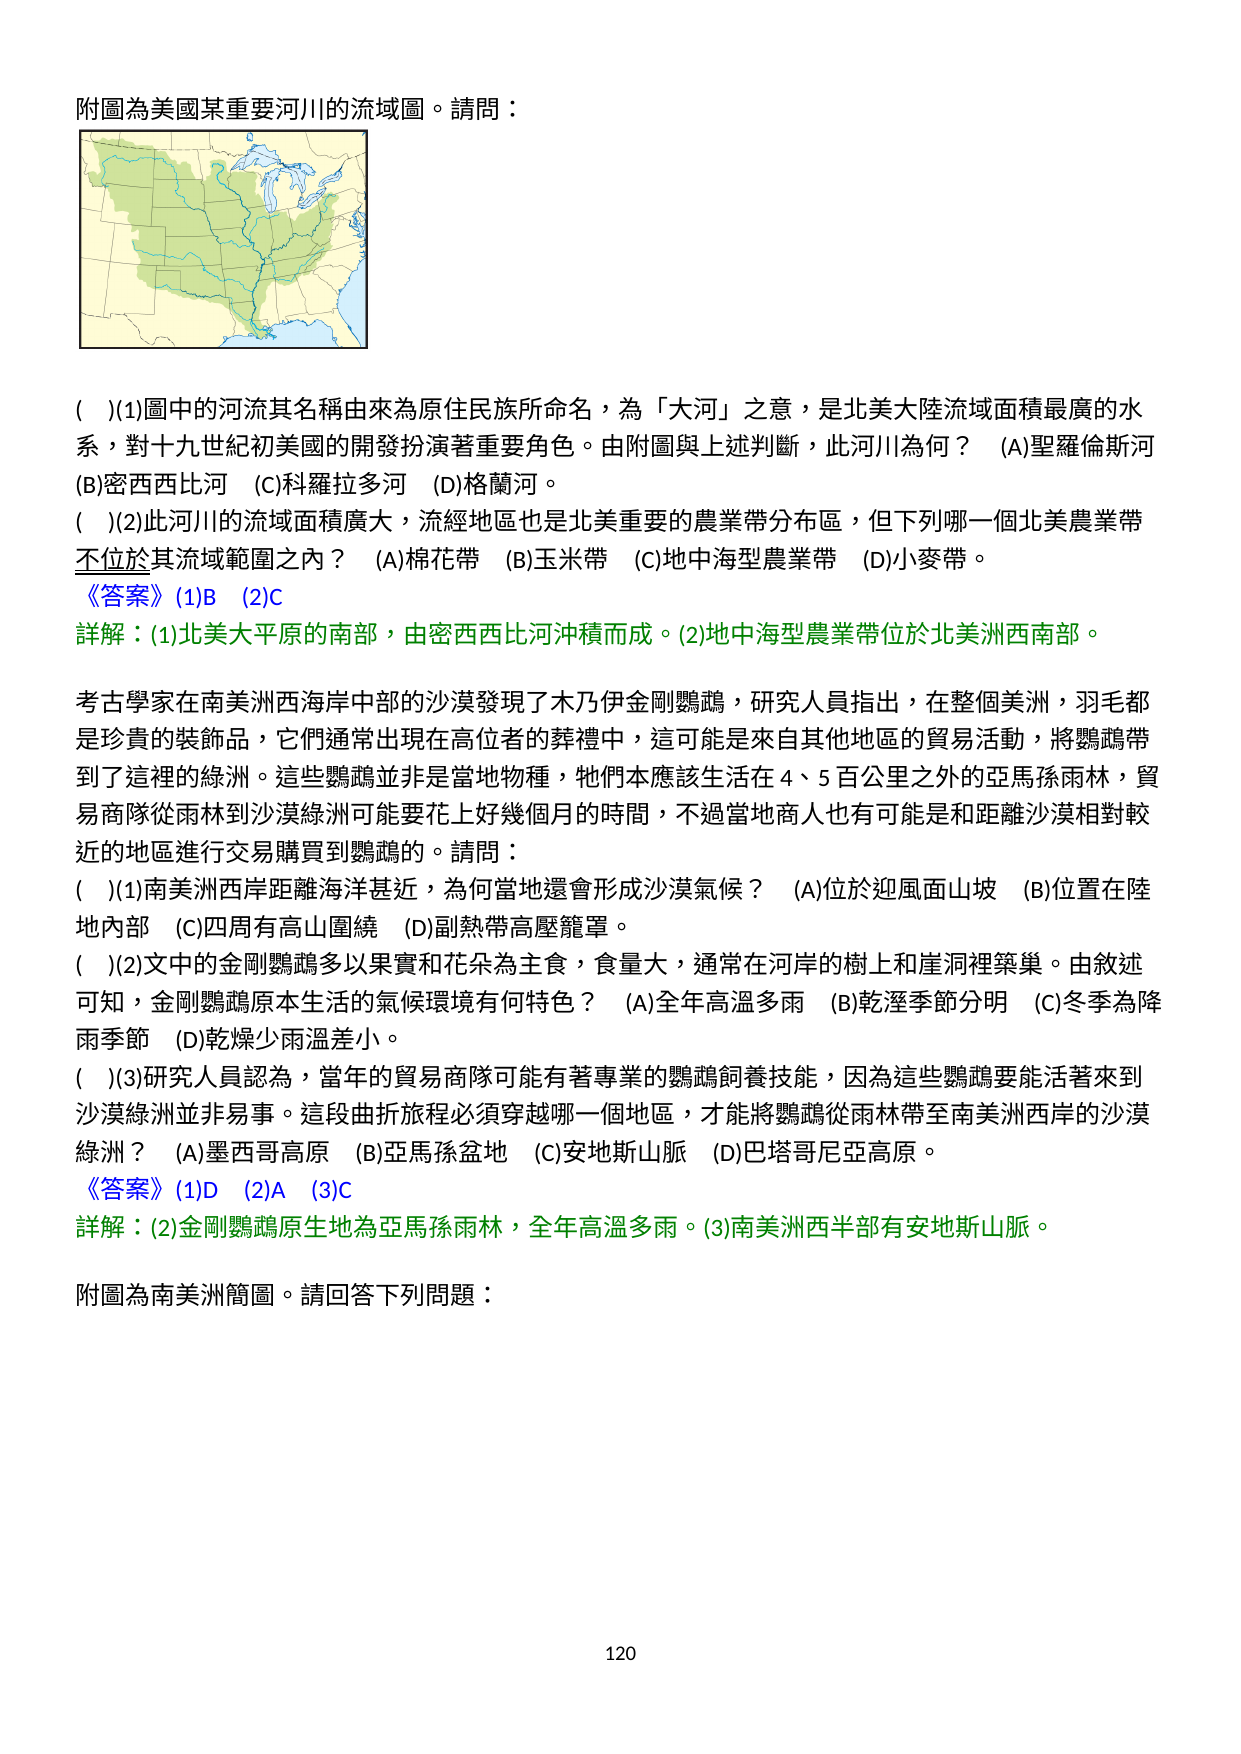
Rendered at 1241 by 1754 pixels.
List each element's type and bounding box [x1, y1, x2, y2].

picture [75, 126, 371, 352]
